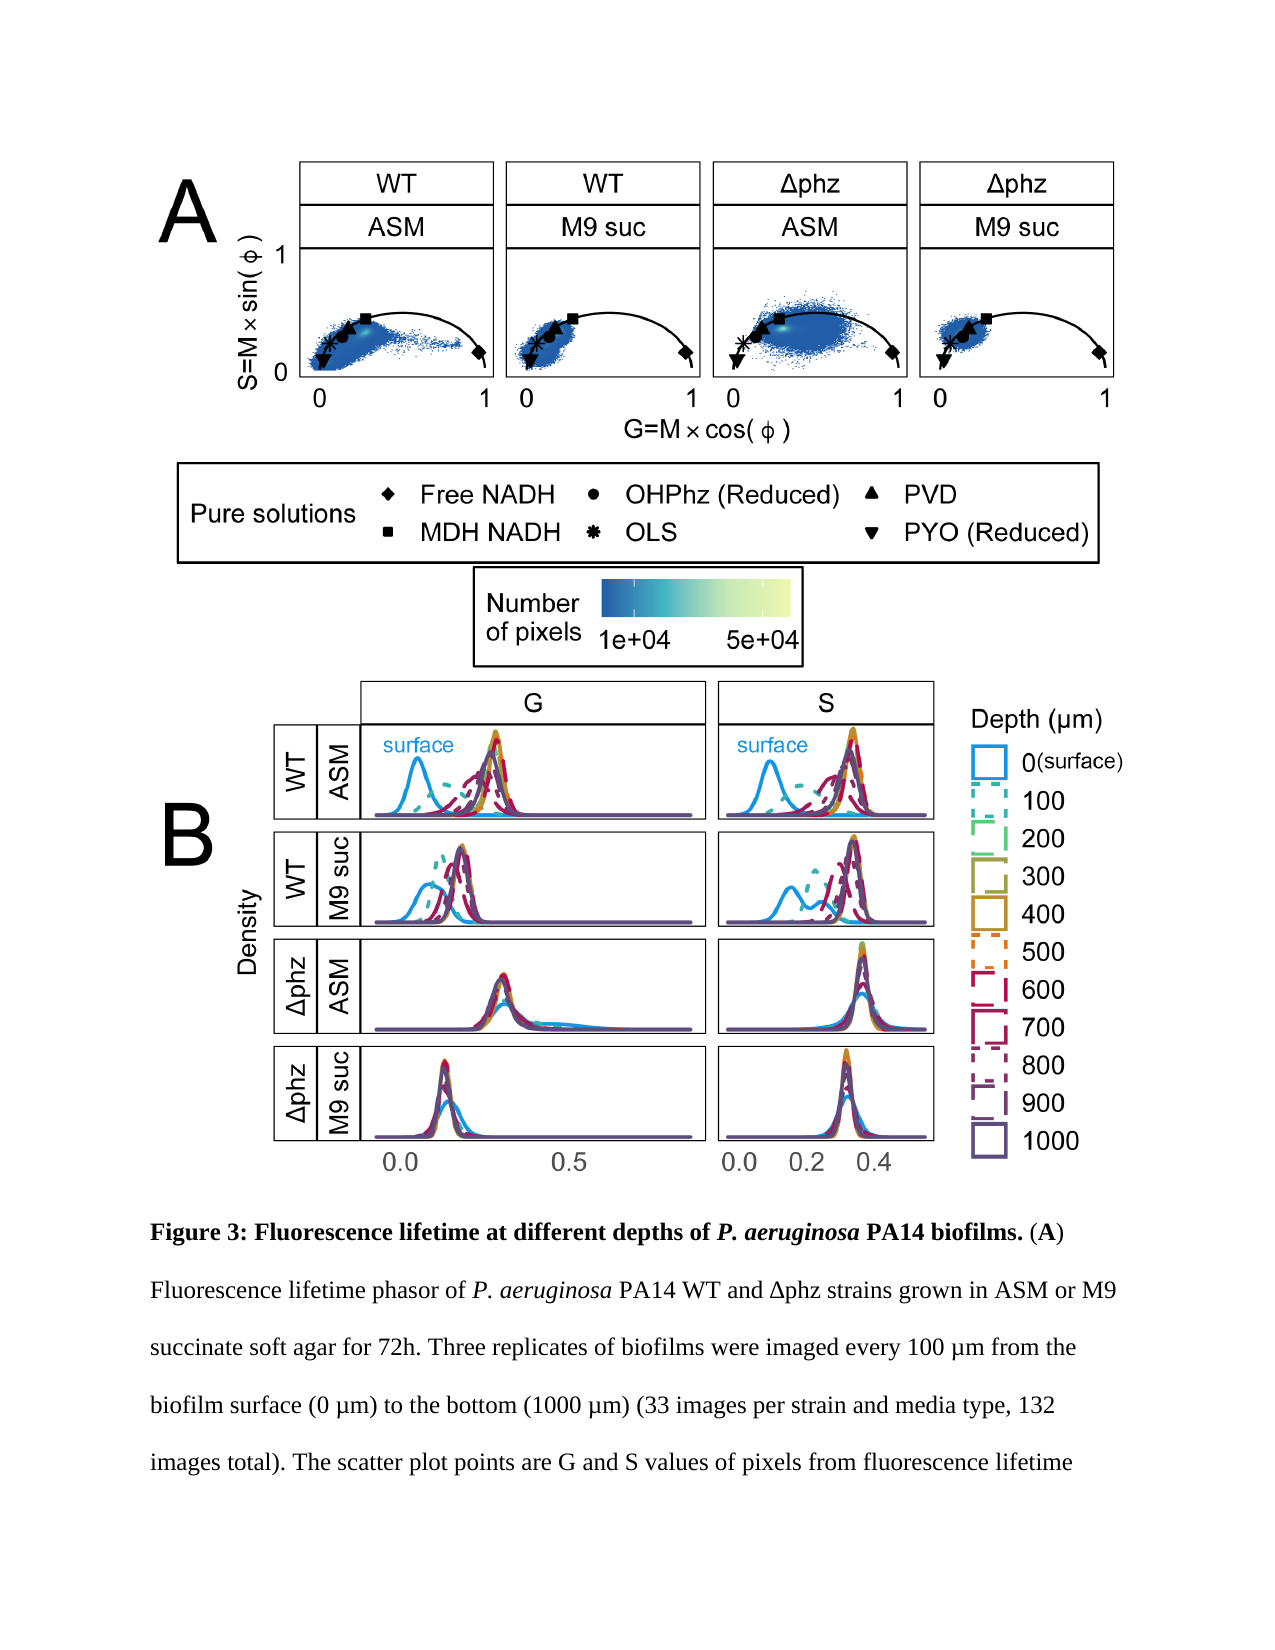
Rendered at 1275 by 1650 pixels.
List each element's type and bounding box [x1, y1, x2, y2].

picture [150, 150, 1125, 1188]
text [150, 1217, 1125, 1476]
